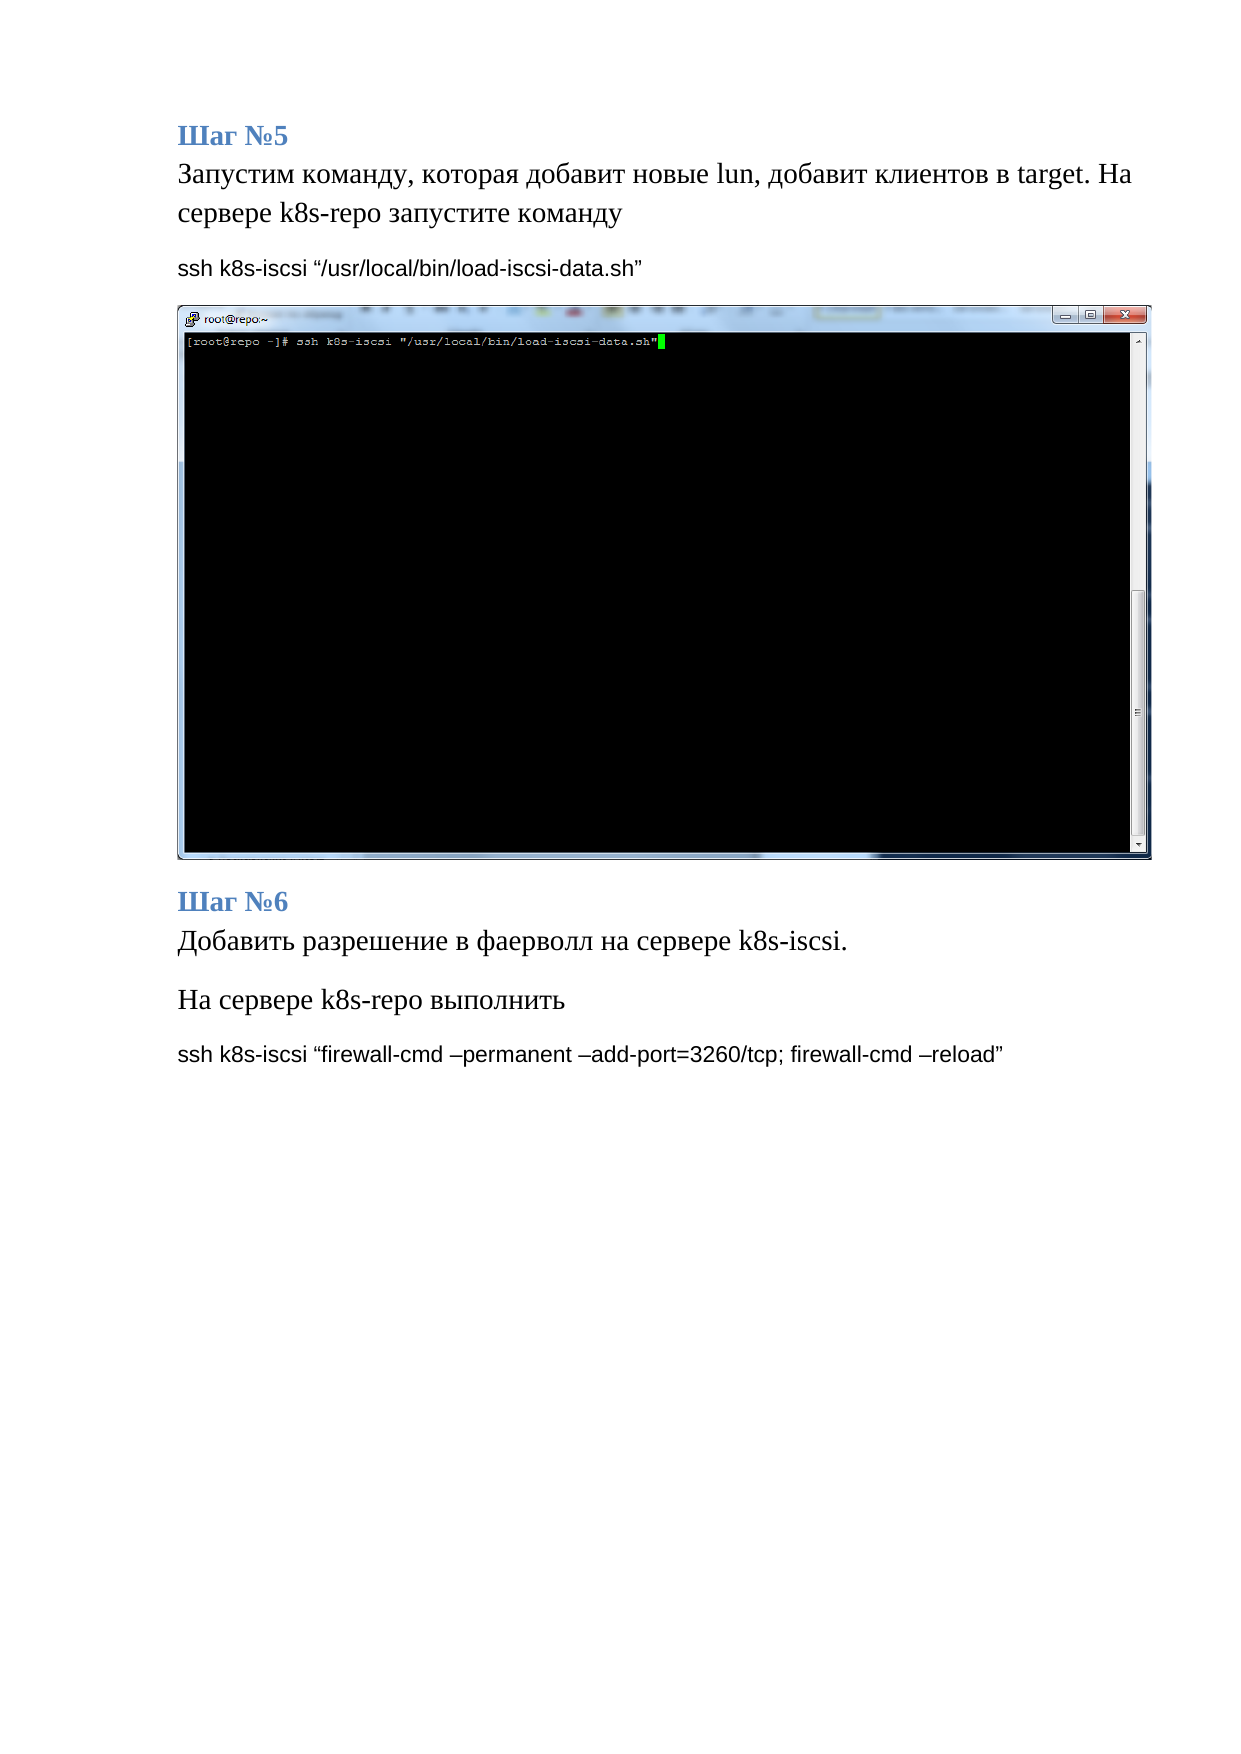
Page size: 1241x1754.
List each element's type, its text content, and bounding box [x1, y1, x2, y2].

picture [177, 305, 1152, 860]
text На сервере k8s-repo выполнить [177, 982, 1152, 1016]
text ssh k8s-iscsi “/usr/local/bin/load-iscsi-data.sh” [177, 254, 1152, 281]
subtitle Шаг №5 [177, 118, 1152, 152]
text Запустим команду, которая добавит новые lun, добавит клиентов в target. На сервере k8s-repo запустите команду [177, 157, 1152, 229]
subtitle Шаг №6 [177, 884, 1152, 918]
text ssh k8s-iscsi “firewall-cmd –permanent –add-port=3260/tcp; firewall-cmd –reload” [177, 1041, 1152, 1068]
text Добавить разрешение в фаерволл на сервере k8s-iscsi. [177, 923, 1152, 956]
